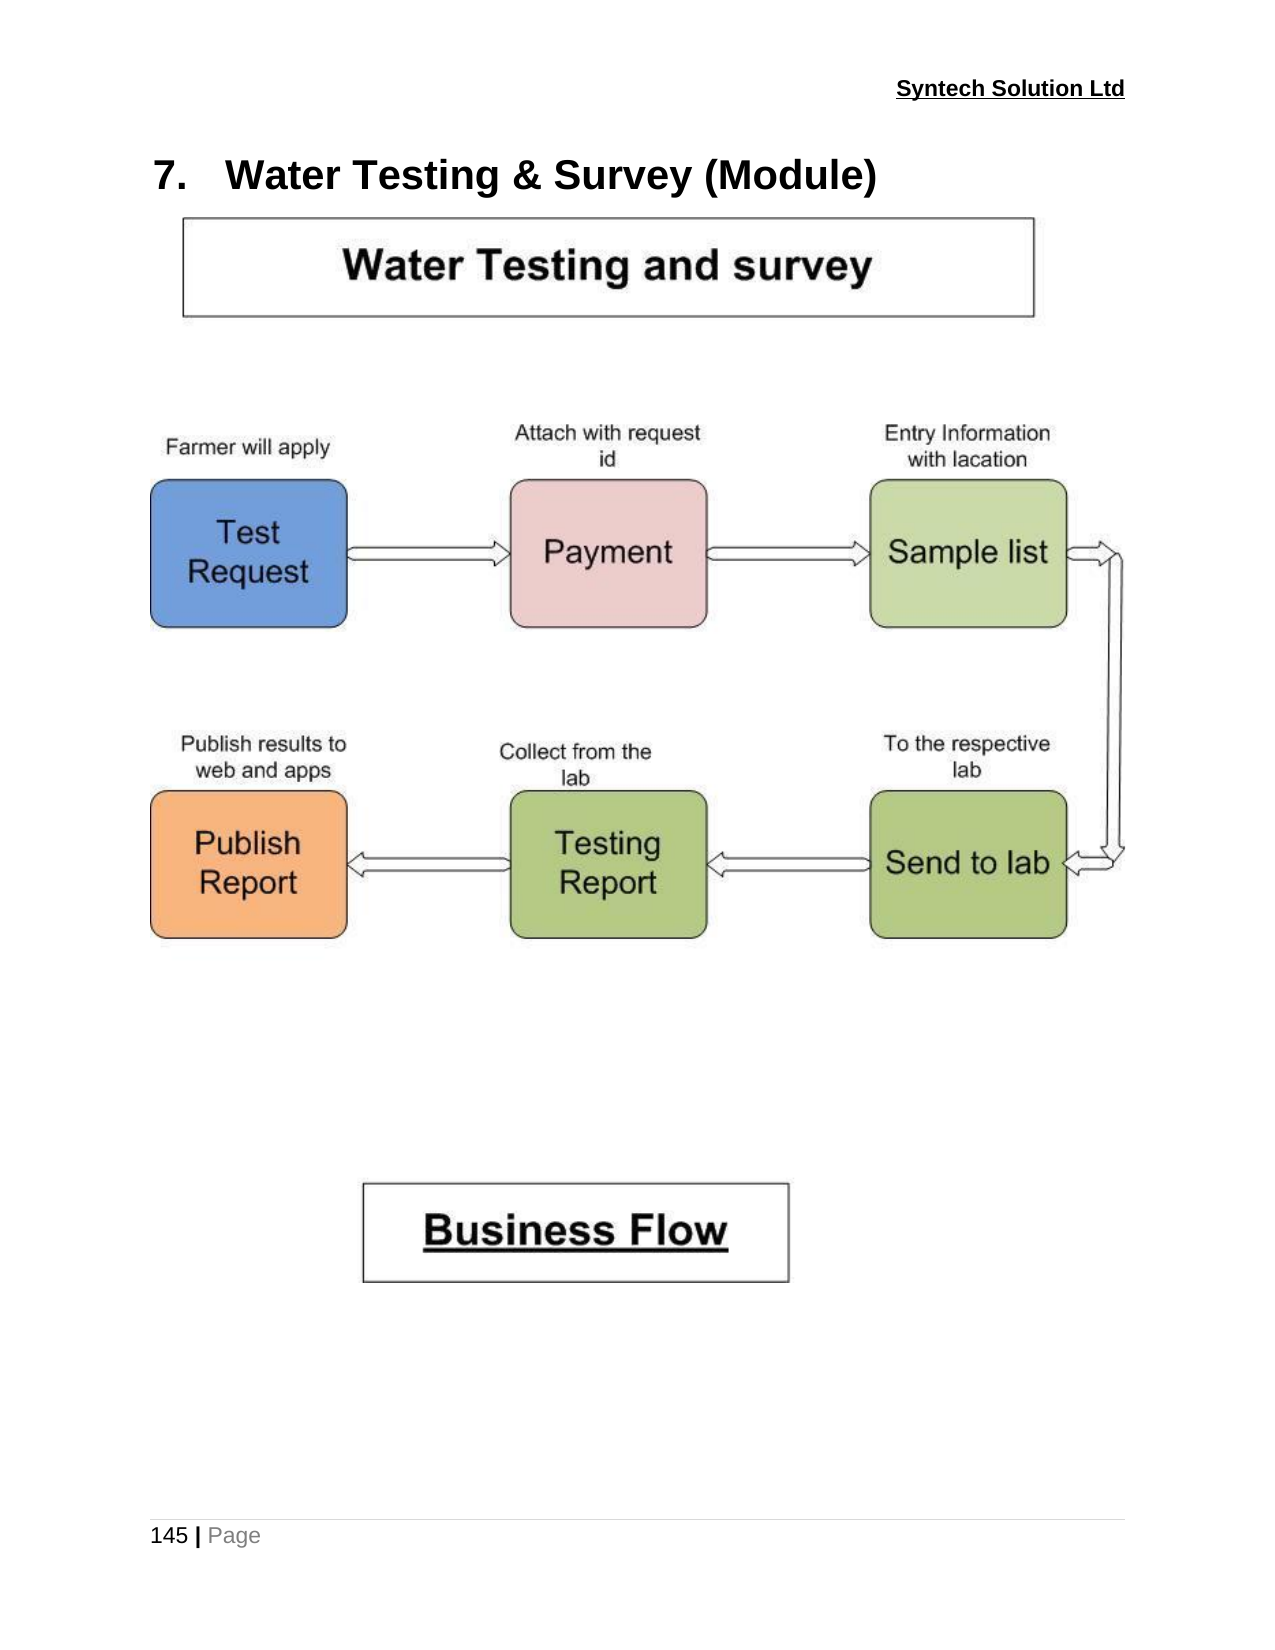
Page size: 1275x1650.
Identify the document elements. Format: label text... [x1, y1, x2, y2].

subtitle Water Testing & Survey (Module) [187, 150, 1125, 198]
picture [150, 217, 1125, 1283]
